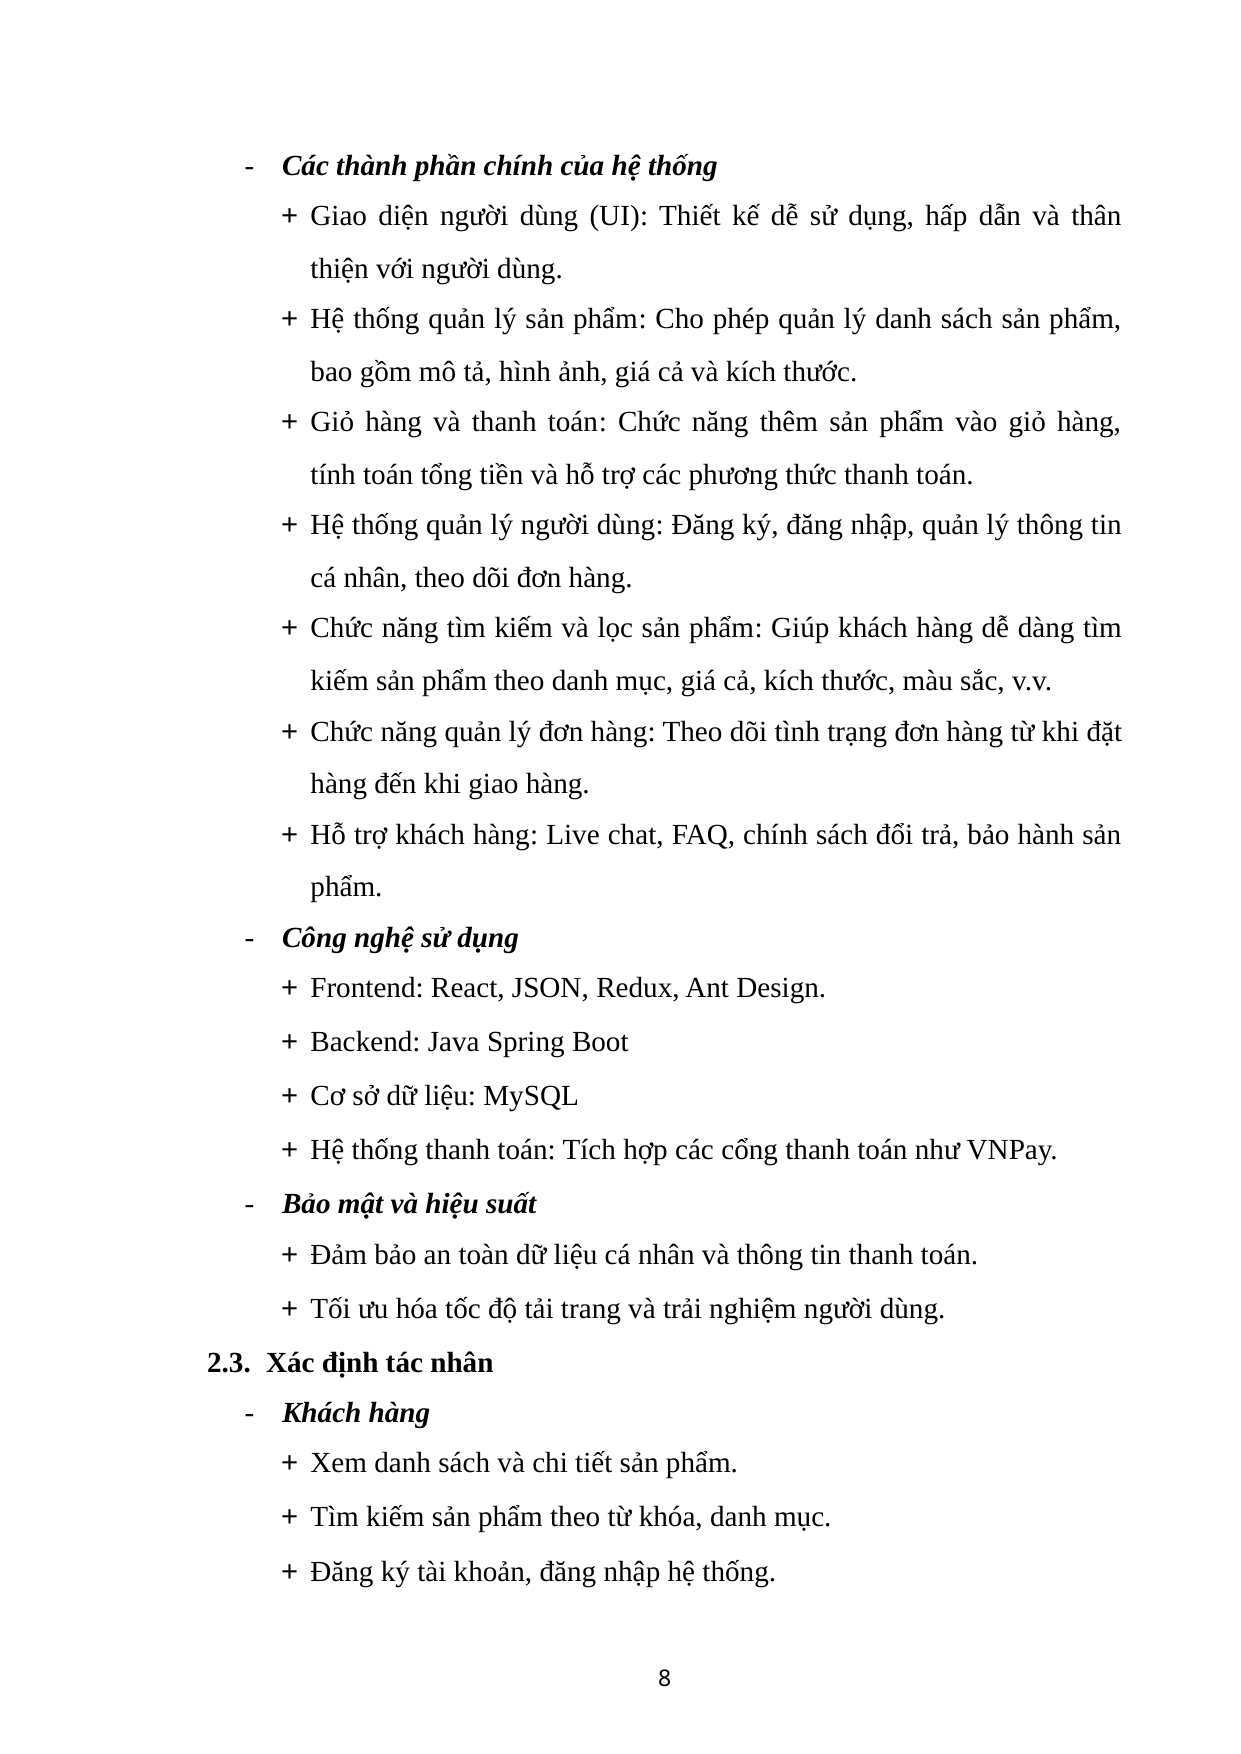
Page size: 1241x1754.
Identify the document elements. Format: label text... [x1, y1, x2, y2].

list Hệ thống quản lý sản phẩm: Cho phép quản lý danh sách sản phẩm, bao gồm mô tả, hình ảnh, giá cả và kích thước. [281, 301, 1122, 387]
list Chức năng tìm kiếm và lọc sản phẩm: Giúp khách hàng dễ dàng tìm kiếm sản phẩm theo danh mục, giá cả, kích thước, màu sắc, v.v. [281, 611, 1122, 697]
list Cơ sở dữ liệu: MySQL [281, 1078, 1122, 1114]
list Tối ưu hóa tốc độ tải trang và trải nghiệm người dùng. [281, 1291, 1122, 1327]
list Đăng ký tài khoản, đăng nhập hệ thống. [281, 1554, 1122, 1590]
list Frontend: React, JSON, Redux, Ant Design. [281, 970, 1122, 1006]
subtitle Xác định tác nhân [207, 1345, 1122, 1378]
list Xem danh sách và chi tiết sản phẩm. [281, 1446, 1122, 1482]
list Đảm bảo an toàn dữ liệu cá nhân và thông tin thanh toán. [281, 1237, 1122, 1273]
list Hỗ trợ khách hàng: Live chat, FAQ, chính sách đổi trả, bảo hành sản phẩm. [281, 817, 1122, 903]
list Hệ thống quản lý người dùng: Đăng ký, đăng nhập, quản lý thông tin cá nhân, theo dõi đơn hàng. [281, 507, 1122, 594]
list Các thành phần chính của hệ thống [244, 148, 1122, 181]
list Công nghệ sử dụng [244, 920, 1122, 953]
list Khách hàng [244, 1395, 1122, 1429]
list Chức năng quản lý đơn hàng: Theo dõi tình trạng đơn hàng từ khi đặt hàng đến khi giao hàng. [281, 714, 1122, 800]
list Backend: Java Spring Boot [281, 1024, 1122, 1060]
list Bảo mật và hiệu suất [244, 1186, 1122, 1220]
list Tìm kiếm sản phẩm theo từ khóa, danh mục. [281, 1499, 1122, 1536]
list Hệ thống thanh toán: Tích hợp các cổng thanh toán như VNPay. [281, 1132, 1122, 1168]
list Giao diện người dùng (UI): Thiết kế dễ sử dụng, hấp dẫn và thân thiện với người dùng. [281, 198, 1122, 284]
list Giỏ hàng và thanh toán: Chức năng thêm sản phẩm vào giỏ hàng, tính toán tổng tiền và hỗ trợ các phương thức thanh toán. [281, 404, 1122, 491]
